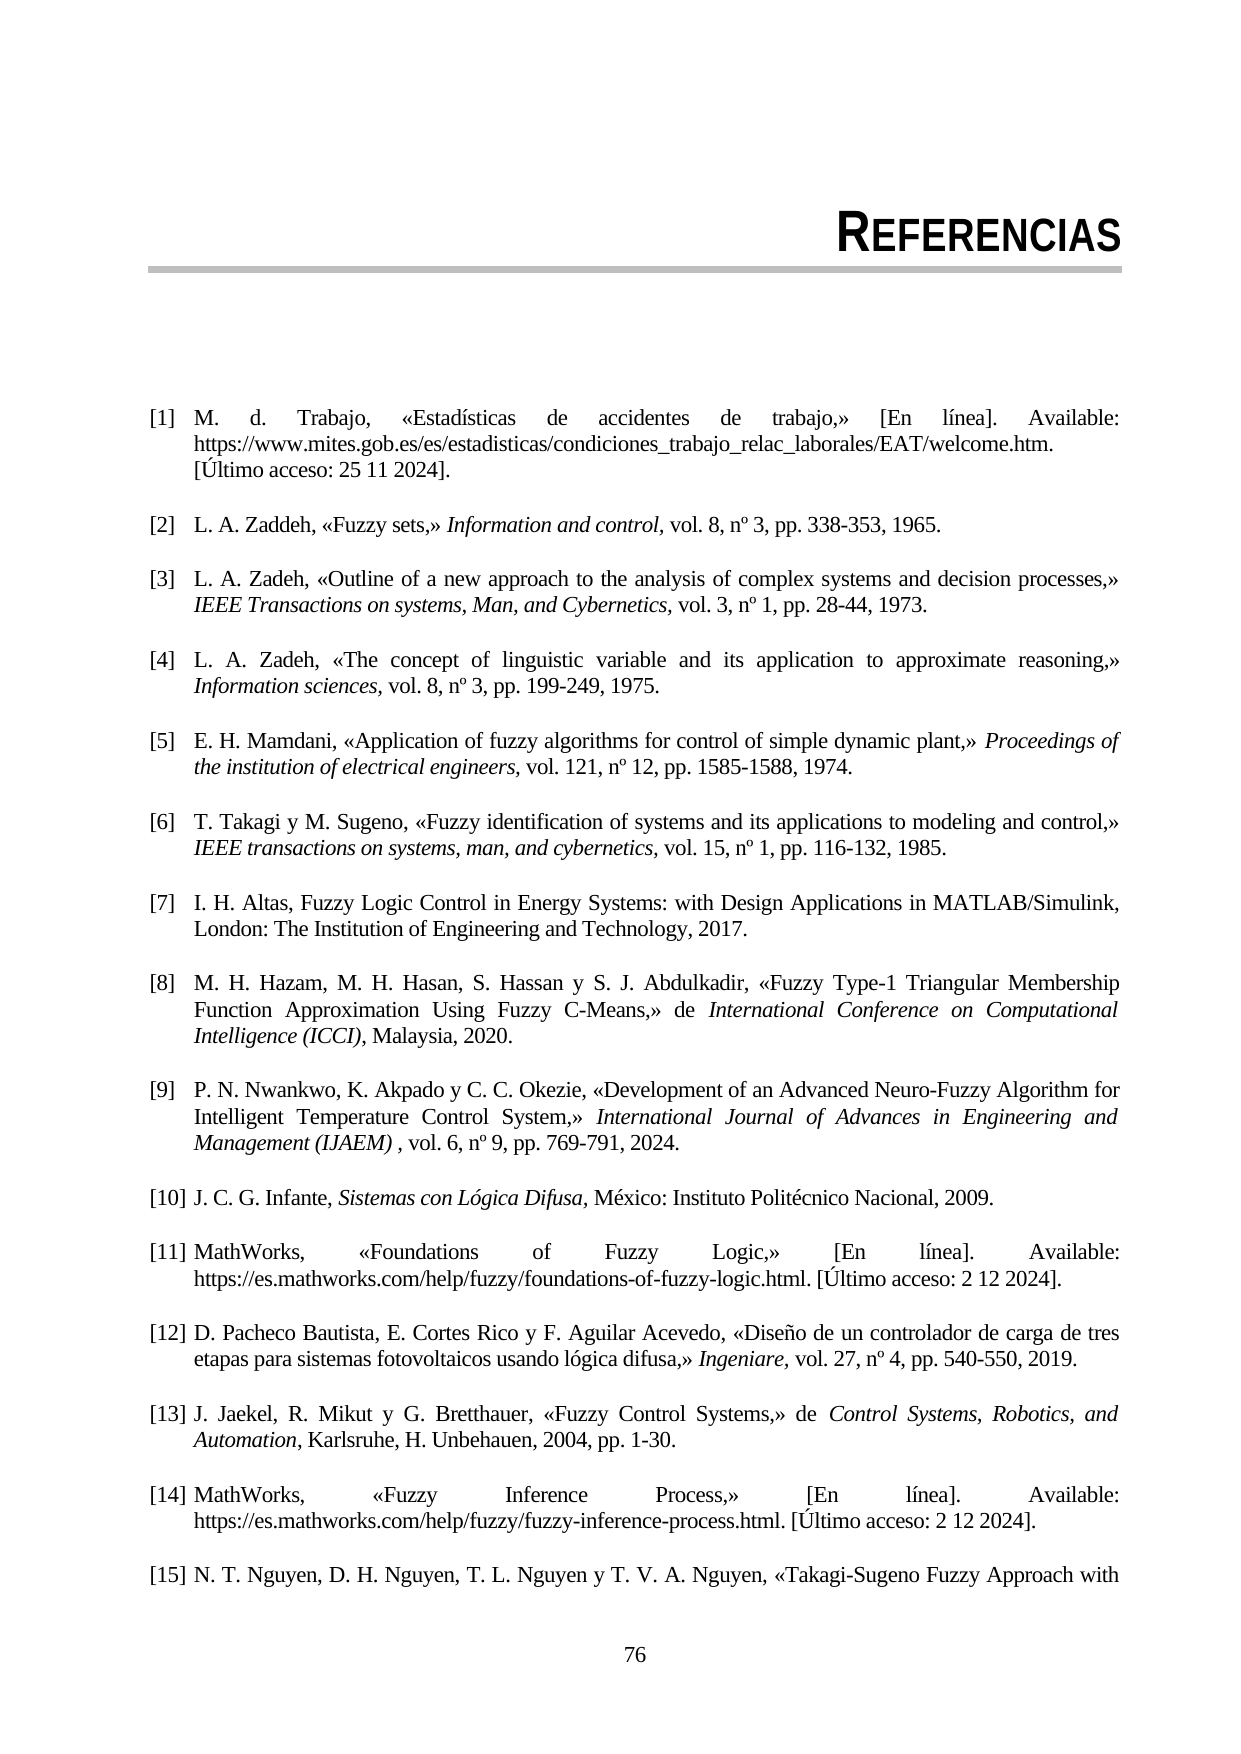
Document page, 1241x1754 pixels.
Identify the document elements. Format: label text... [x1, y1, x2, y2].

subtitle Referencias [148, 197, 1122, 266]
